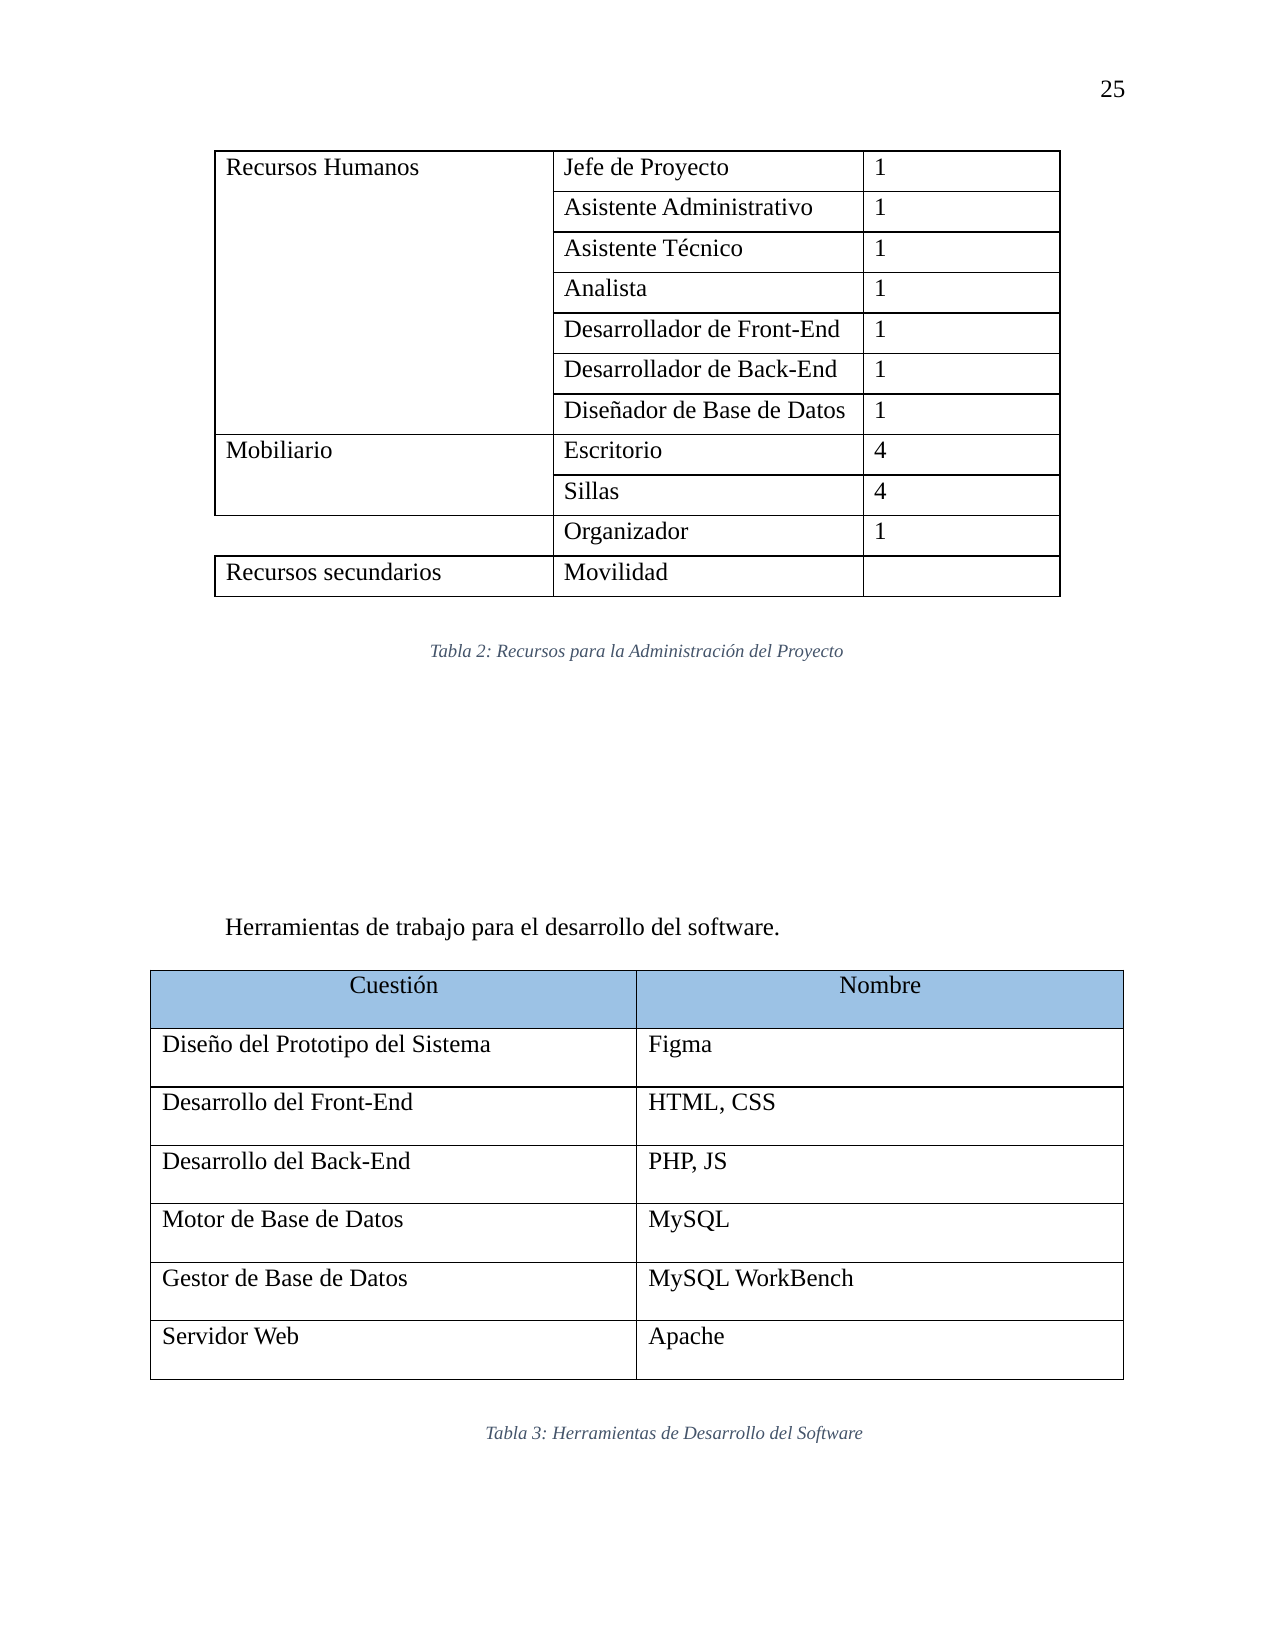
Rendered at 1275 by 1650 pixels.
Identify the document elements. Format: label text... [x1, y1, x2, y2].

table_cell 1 [864, 516, 1059, 555]
table_cell Organizador [554, 516, 863, 555]
table_cell 1 [864, 273, 1059, 312]
table_cell 1 [864, 395, 1059, 434]
table_cell Gestor de Base de Datos [151, 1263, 636, 1320]
table_cell 1 [864, 314, 1059, 353]
table_cell Sillas [554, 476, 863, 515]
table_cell 4 [864, 435, 1059, 474]
text Tabla 2: Recursos para la Administración del Proyecto [150, 640, 1125, 661]
table_cell Analista [554, 273, 863, 312]
table_cell HTML, CSS [637, 1088, 1123, 1145]
table_cell Movilidad [554, 557, 863, 596]
table_cell Mobiliario [216, 435, 553, 515]
table_cell MySQL [637, 1204, 1123, 1262]
table_cell Desarrollo del Back-End [151, 1146, 636, 1203]
text Tabla 3: Herramientas de Desarrollo del Software [150, 1422, 1125, 1444]
table_cell MySQL WorkBench [637, 1263, 1123, 1320]
table_cell Recursos secundarios [216, 557, 553, 596]
table_header Cuestión [151, 971, 636, 1028]
table_cell Apache [637, 1321, 1123, 1379]
table_header Nombre [637, 971, 1123, 1028]
table_cell Desarrollo del Front-End [151, 1088, 636, 1145]
table_cell PHP, JS [637, 1146, 1123, 1203]
table_cell 1 [864, 354, 1059, 393]
table_cell Servidor Web [151, 1321, 636, 1379]
table_cell 1 [864, 192, 1059, 231]
table_cell Motor de Base de Datos [151, 1204, 636, 1262]
table_cell Escritorio [554, 435, 863, 474]
table_cell Figma [637, 1029, 1123, 1086]
table_cell Jefe de Proyecto [554, 152, 863, 191]
table_cell Recursos Humanos [216, 152, 553, 434]
table_cell Diseñador de Base de Datos [554, 395, 863, 434]
table_cell Asistente Técnico [554, 233, 863, 272]
table_cell 1 [864, 233, 1059, 272]
text Herramientas de trabajo para el desarrollo del software. [150, 912, 1125, 941]
table_cell [864, 557, 1059, 596]
table_cell Desarrollador de Front-End [554, 314, 863, 353]
table_cell Desarrollador de Back-End [554, 354, 863, 393]
table_cell Asistente Administrativo [554, 192, 863, 231]
table_cell Diseño del Prototipo del Sistema [151, 1029, 636, 1086]
table_cell 4 [864, 476, 1059, 515]
table_cell 1 [864, 152, 1059, 191]
